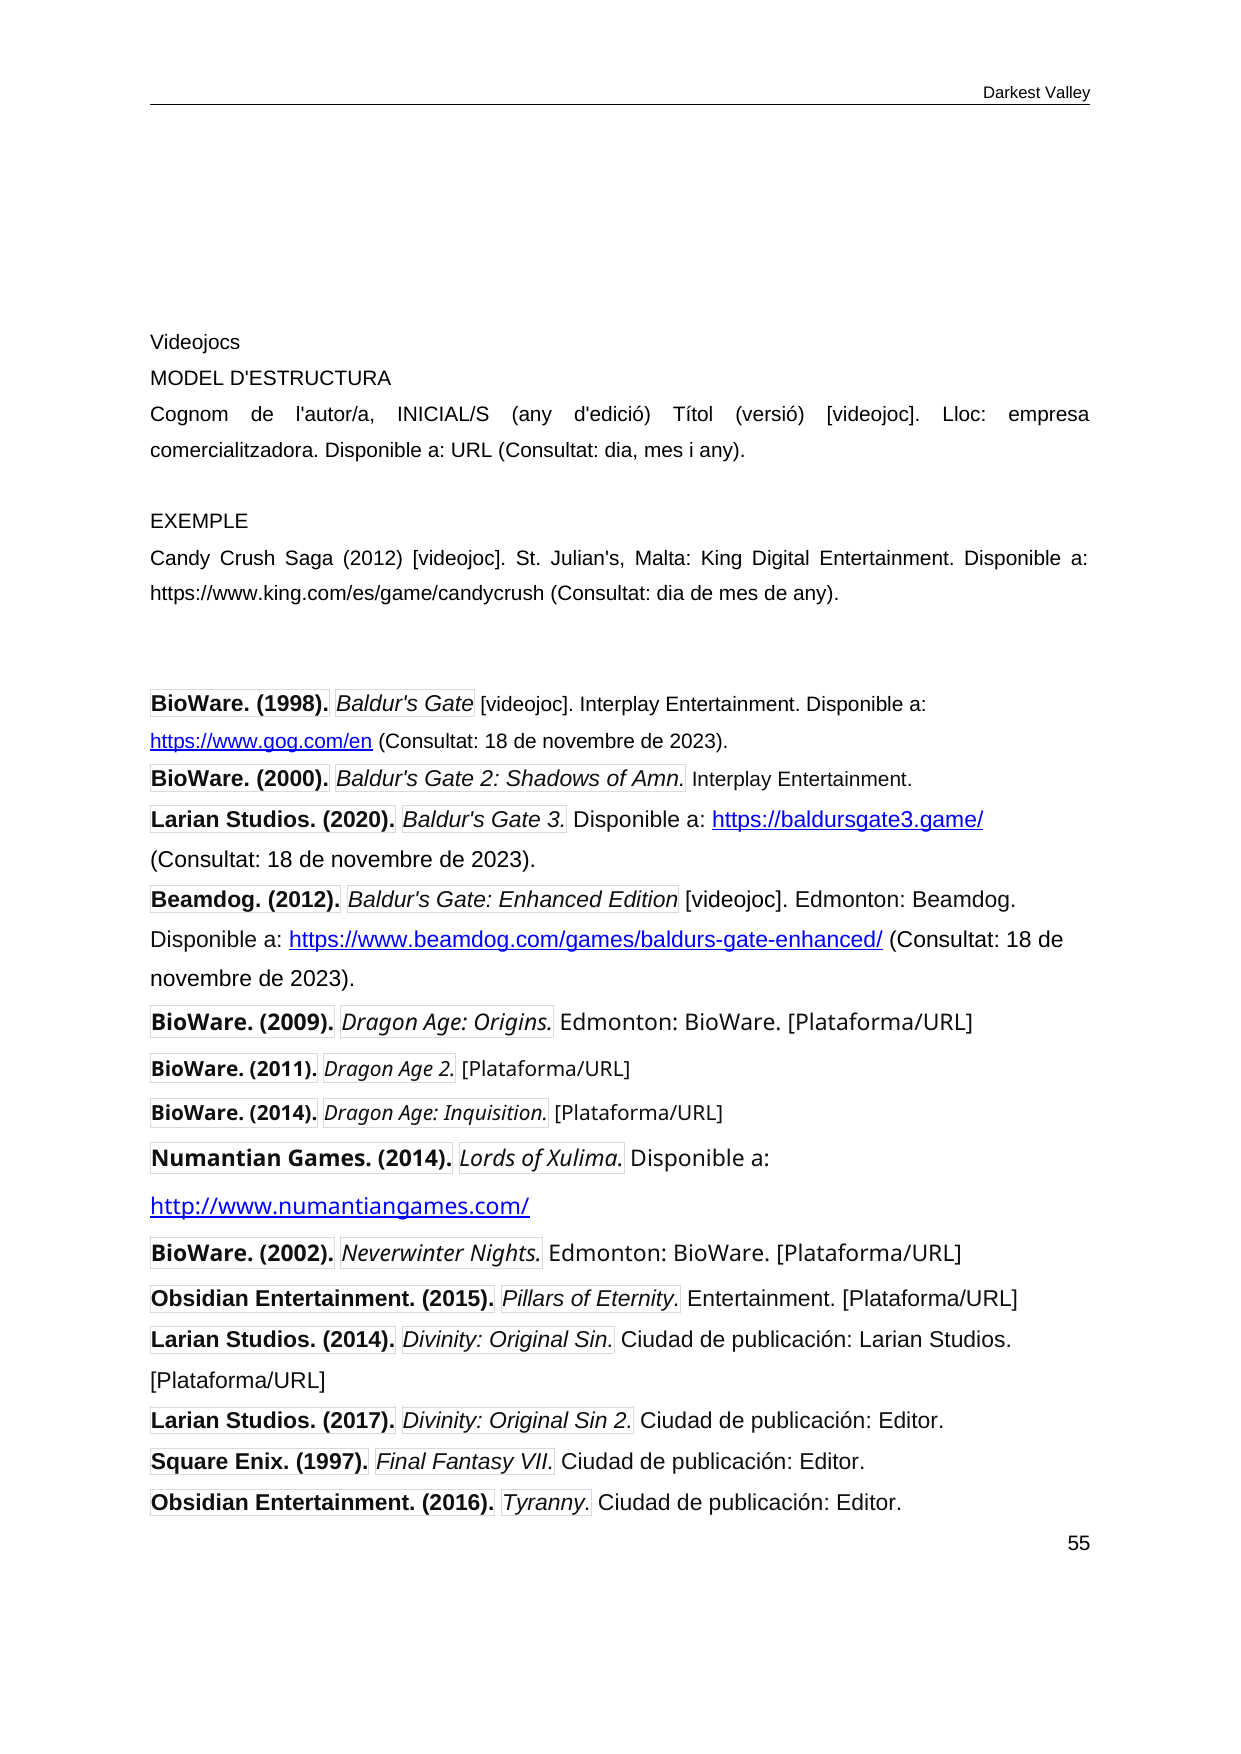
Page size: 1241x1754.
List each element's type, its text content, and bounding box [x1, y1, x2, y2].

text Square Enix. (1997). Final Fantasy VII. Ciudad de publicación: Editor. [151, 1449, 368, 1474]
text Larian Studios. (2017). Divinity: Original Sin 2. Ciudad de publicación: Editor. [634, 1406, 1090, 1434]
text BioWare. (2011). Dragon Age 2. [Plataforma/URL] [324, 1054, 455, 1082]
text Obsidian Entertainment. (2015). Pillars of Eternity. Entertainment. [Plataforma/URL] [681, 1285, 1090, 1312]
text Square Enix. (1997). Final Fantasy VII. Ciudad de publicación: Editor. [369, 1447, 554, 1475]
text Larian Studios. (2014). Divinity: Original Sin. Ciudad de publicación: Larian Studios. [403, 1327, 614, 1353]
text BioWare. (2011). Dragon Age 2. [Plataforma/URL] [456, 1053, 1090, 1083]
text Beamdog. (2012). Baldur's Gate: Enhanced Edition [videojoc]. Edmonton: Beamdog. Disponible a: https://www.beamdog.com/games/baldurs-gate-enhanced/ (Consultat: 18 de novembre de 2023). [150, 885, 1090, 992]
text Cognom de l'autor/a, INICIAL/S (any d'edició) Títol (versió) [videojoc]. Lloc: empresa comercialitzadora. Disponible a: URL (Consultat: dia, mes i any). [150, 402, 1090, 461]
text Numantian Games. (2014). Lords of Xulima. Disponible a: http://www.numantiangames.com/ [150, 1142, 1090, 1221]
text BioWare. (2014). Dragon Age: Inquisition. [Plataforma/URL] [318, 1097, 548, 1127]
text BioWare. (2000). Baldur's Gate 2: Shadows of Amn. Interplay Entertainment. [686, 764, 1090, 792]
text BioWare. (2011). Dragon Age 2. [Plataforma/URL] [151, 1054, 317, 1082]
text BioWare. (2002). Neverwinter Nights. Edmonton: BioWare. [Plataforma/URL] [151, 1238, 334, 1268]
text Larian Studios. (2014). Divinity: Original Sin. Ciudad de publicación: Larian Studios. [151, 1327, 395, 1353]
text Larian Studios. (2017). Divinity: Original Sin 2. Ciudad de publicación: Editor. [403, 1408, 633, 1433]
text Videojocs [150, 330, 1090, 354]
text Larian Studios. (2017). Divinity: Original Sin 2. Ciudad de publicación: Editor. [151, 1408, 395, 1433]
text BioWare. (2009). Dragon Age: Origins. Edmonton: BioWare. [Plataforma/URL] [341, 1006, 553, 1037]
text BioWare. (1998). Baldur's Gate [videojoc]. Interplay Entertainment. Disponible a: https://www.gog.com/en (Consultat: 18 de novembre de 2023). [150, 689, 1090, 752]
text BioWare. (2000). Baldur's Gate 2: Shadows of Amn. Interplay Entertainment. [151, 765, 329, 791]
text MODEL D'ESTRUCTURA [150, 366, 1090, 389]
text BioWare. (2002). Neverwinter Nights. Edmonton: BioWare. [Plataforma/URL] [341, 1238, 542, 1268]
text BioWare. (2000). Baldur's Gate 2: Shadows of Amn. Interplay Entertainment. [336, 765, 685, 791]
text Square Enix. (1997). Final Fantasy VII. Ciudad de publicación: Editor. [555, 1447, 1090, 1475]
text Larian Studios. (2014). Divinity: Original Sin. Ciudad de publicación: Larian Studios. [615, 1326, 1090, 1353]
text BioWare. (2002). Neverwinter Nights. Edmonton: BioWare. [Plataforma/URL] [543, 1236, 1090, 1269]
text BioWare. (2014). Dragon Age: Inquisition. [Plataforma/URL] [151, 1099, 317, 1127]
text Larian Studios. (2020). Baldur's Gate 3. Disponible a: https://baldursgate3.game/ (Consultat: 18 de novembre de 2023). [150, 805, 1090, 872]
text BioWare. (2009). Dragon Age: Origins. Edmonton: BioWare. [Plataforma/URL] [554, 1005, 1090, 1037]
text Obsidian Entertainment. (2016). Tyranny. Ciudad de publicación: Editor. [592, 1488, 1090, 1516]
text Candy Crush Saga (2012) [videojoc]. St. Julian's, Malta: King Digital Entertainment. Disponible a: https://www.king.com/es/game/candycrush (Consultat: dia de mes de any). [150, 545, 1090, 605]
text [Plataforma/URL] [150, 1367, 1090, 1393]
text BioWare. (2009). Dragon Age: Origins. Edmonton: BioWare. [Plataforma/URL] [151, 1006, 334, 1037]
text BioWare. (2014). Dragon Age: Inquisition. [Plataforma/URL] [549, 1097, 1090, 1127]
text Obsidian Entertainment. (2015). Pillars of Eternity. Entertainment. [Plataforma/URL] [151, 1286, 494, 1312]
text Obsidian Entertainment. (2016). Tyranny. Ciudad de publicación: Editor. [151, 1490, 494, 1515]
text EXEMPLE [150, 509, 1090, 533]
